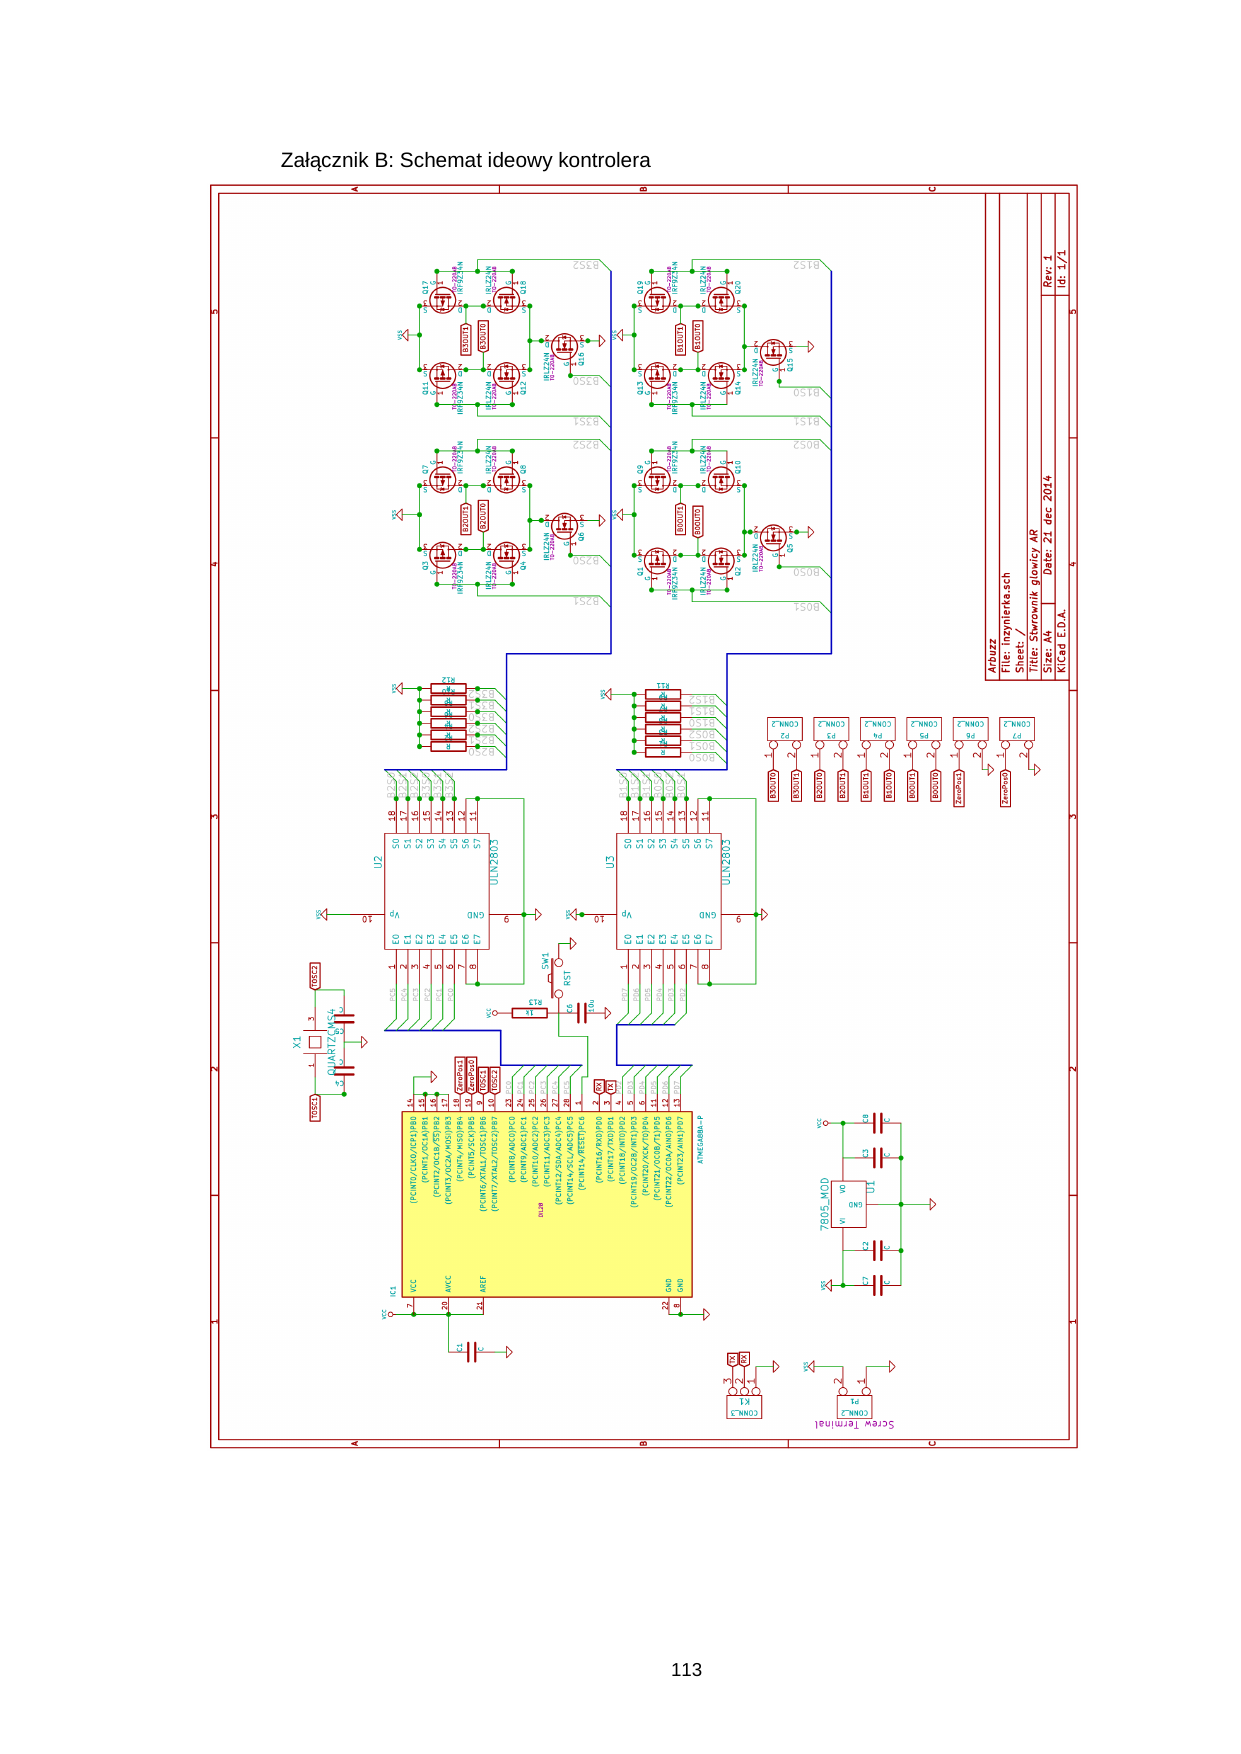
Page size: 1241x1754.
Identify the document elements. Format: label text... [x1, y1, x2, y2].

picture [206, 183, 1082, 1451]
text Załącznik B: Schemat ideowy kontrolera [207, 148, 1092, 172]
